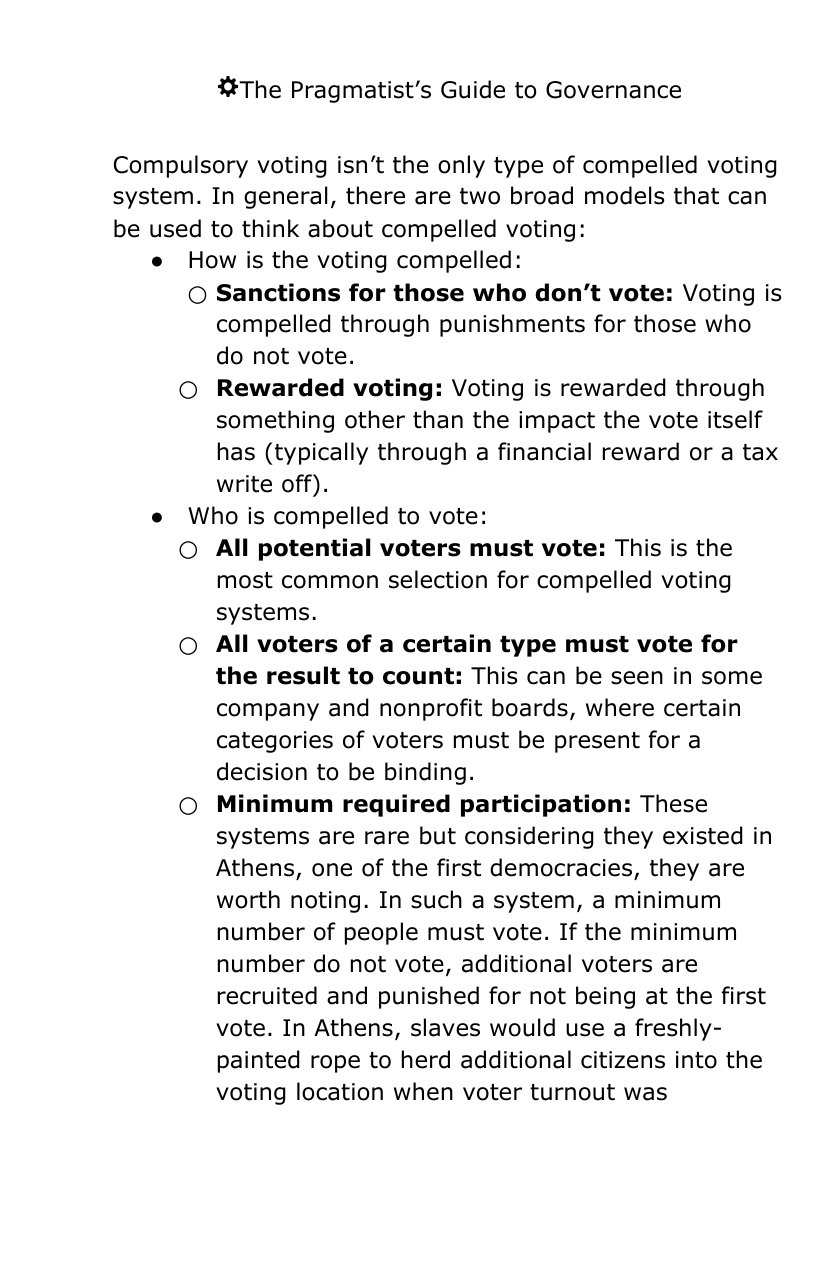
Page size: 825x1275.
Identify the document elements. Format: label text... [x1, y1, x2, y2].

text Compulsory voting isn’t the only type of compelled voting system. In general, there are two broad models that can be used to think about compelled voting: [112, 150, 787, 242]
list Who is compelled to vote: [150, 502, 787, 529]
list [178, 789, 787, 1105]
list How is the voting compelled: [150, 246, 787, 274]
picture [217, 75, 239, 98]
list All potential voters must vote: This is the most common selection for compelled voting systems. [178, 534, 787, 626]
list All voters of a certain type must vote for the result to count: This can be seen in some company and nonprofit boards, where certain categories of voters must be present for a decision to be binding. [178, 630, 787, 785]
list Sanctions for those who don’t vote: Voting is compelled through punishments for those who do not vote. [187, 278, 787, 370]
list Rewarded voting: Voting is rewarded through something other than the impact the vote itself has (typically through a financial reward or a tax write off). [178, 374, 787, 498]
